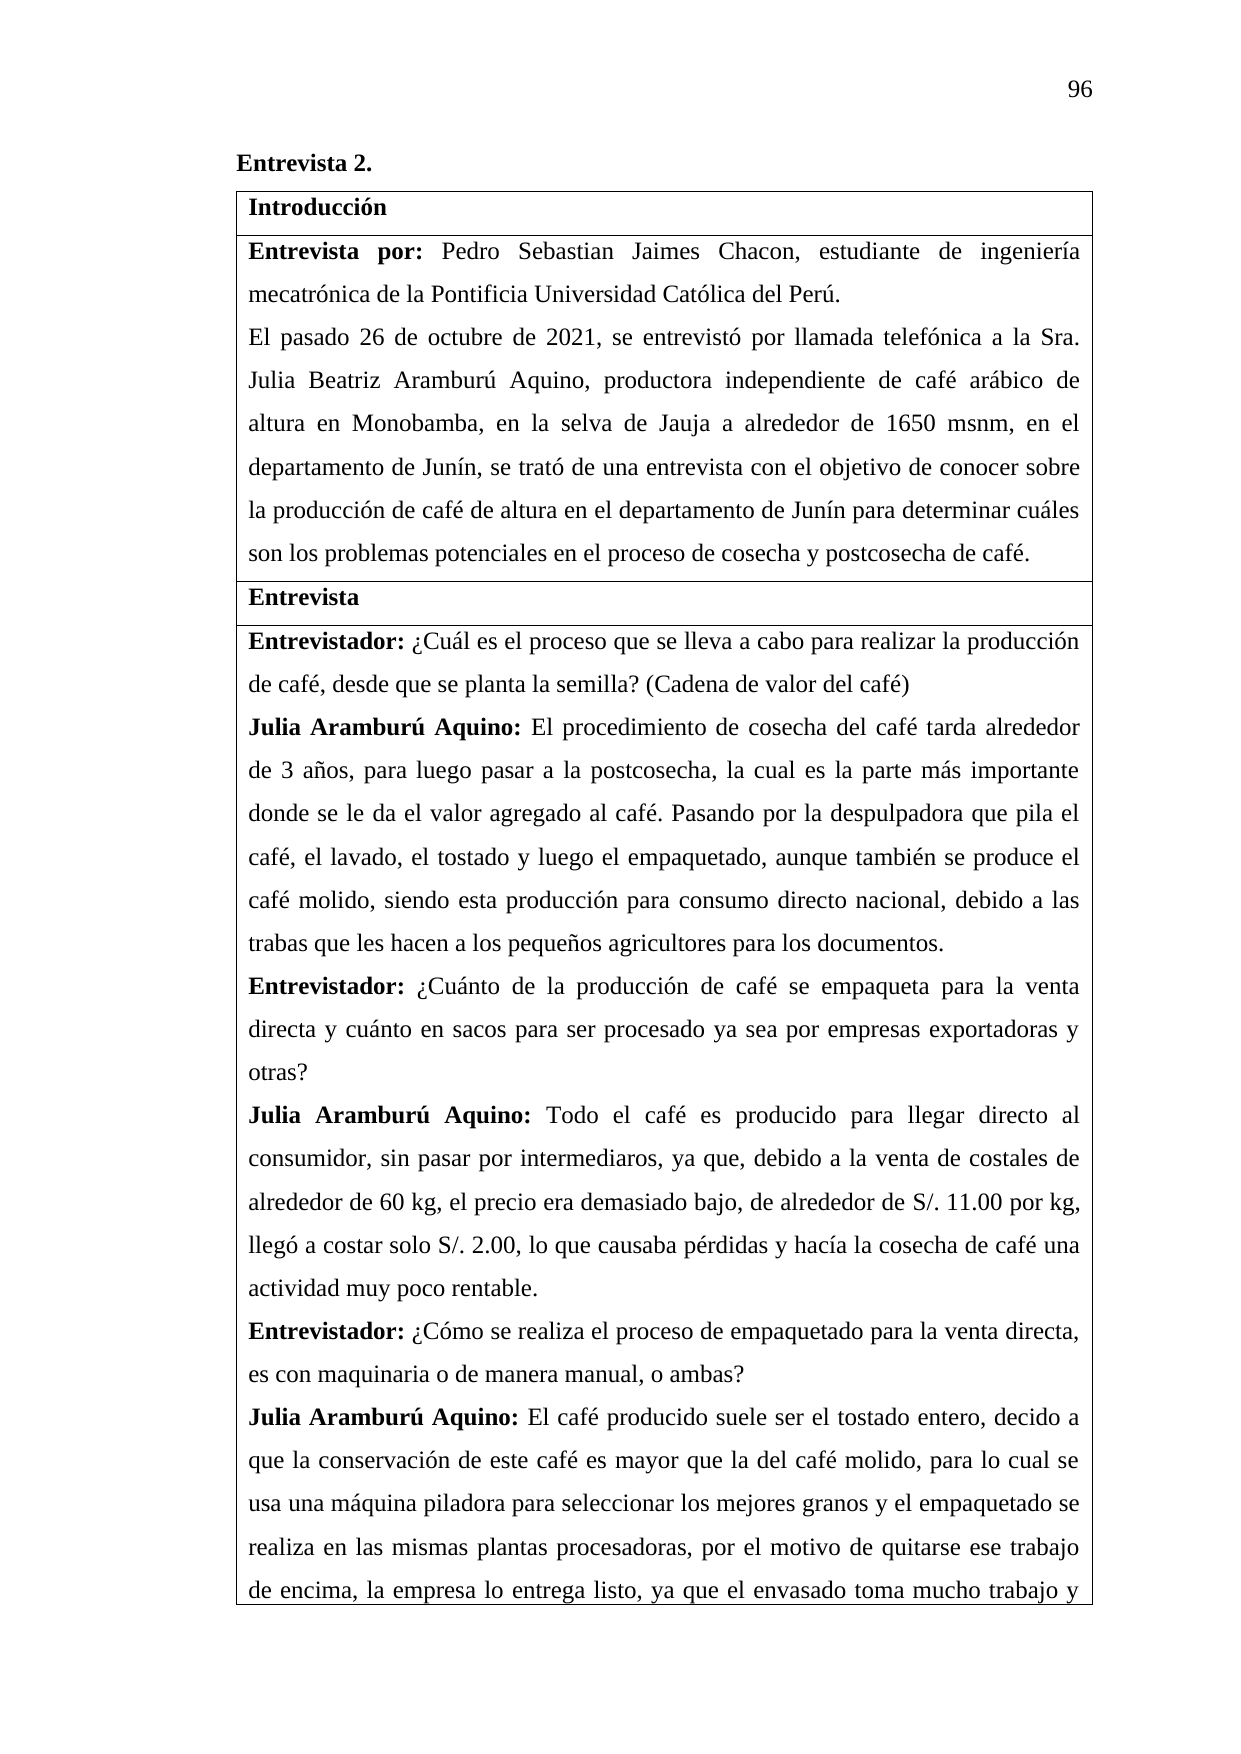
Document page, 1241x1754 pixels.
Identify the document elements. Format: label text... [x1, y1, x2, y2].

text Entrevista 2. [236, 148, 1092, 176]
table_cell Entrevista [237, 582, 1092, 625]
table_cell Entrevista por: Pedro Sebastian Jaimes Chacon, estudiante de ingeniería mecatrónica de la Pontificia Universidad Católica del Perú. El pasado 26 de octubre de 2021, se entrevistó por llamada telefónica a la Sra. Julia Beatriz Aramburú Aquino, productora independiente de café arábico de altura en Monobamba, en la selva de Jauja a alrededor de 1650 msnm, en el departamento de Junín, se trató de una entrevista con el objetivo de conocer sobre la producción de café de altura en el departamento de Junín para determinar cuáles son los problemas potenciales en el proceso de cosecha y postcosecha de café. [237, 236, 1092, 581]
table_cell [237, 626, 1092, 1603]
table_header Introducción [237, 192, 1092, 235]
